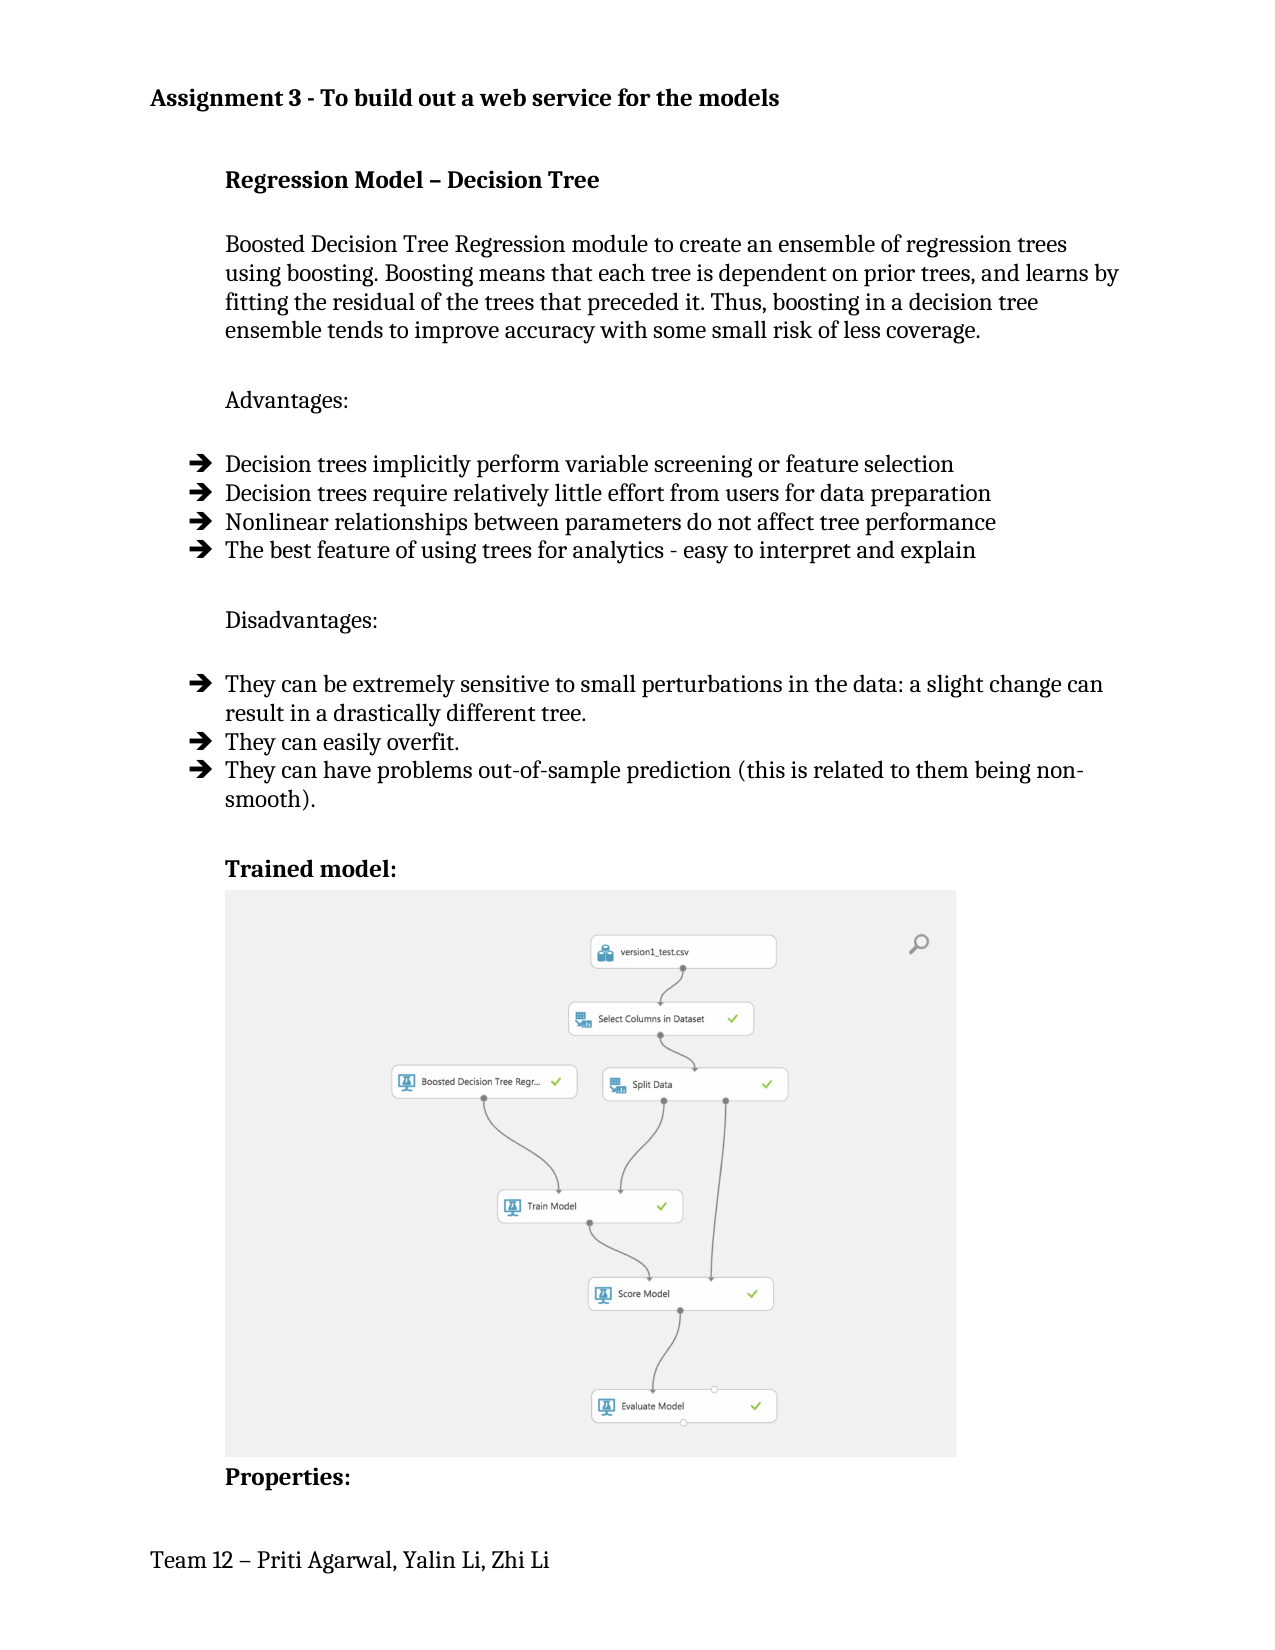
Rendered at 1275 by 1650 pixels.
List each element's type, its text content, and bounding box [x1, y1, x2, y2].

list They can be extremely sensitive to small perturbations in the data: a slight change can result in a drastically different tree. [187, 670, 1125, 727]
list Decision trees require relatively little effort from users for data preparation [187, 479, 1125, 507]
text Regression Model – Decision Tree [150, 166, 1125, 195]
list They can have problems out-of-sample prediction (this is related to them being non-smooth). [187, 756, 1125, 814]
list They can easily overfit. [187, 727, 1125, 756]
text Advantages: [178, 386, 1125, 415]
list Decision trees implicitly perform variable screening or feature selection [187, 450, 1125, 479]
text Boosted Decision Tree Regression module to create an ensemble of regression trees using boosting. Boosting means that each tree is dependent on prior trees, and learns by fitting the residual of the trees that preceded it. Thus, boosting in a decision tree ensemble tends to improve accuracy with some small risk of less coverage. [225, 230, 1125, 345]
list Nonlinear relationships between parameters do not affect tree performance [187, 507, 1125, 536]
text Trained model: [178, 855, 1125, 884]
picture [225, 890, 957, 1457]
text Properties: [178, 1462, 1125, 1491]
text Disadvantages: [225, 606, 1125, 635]
list The best feature of using trees for analytics - easy to interpret and explain [187, 536, 1125, 565]
